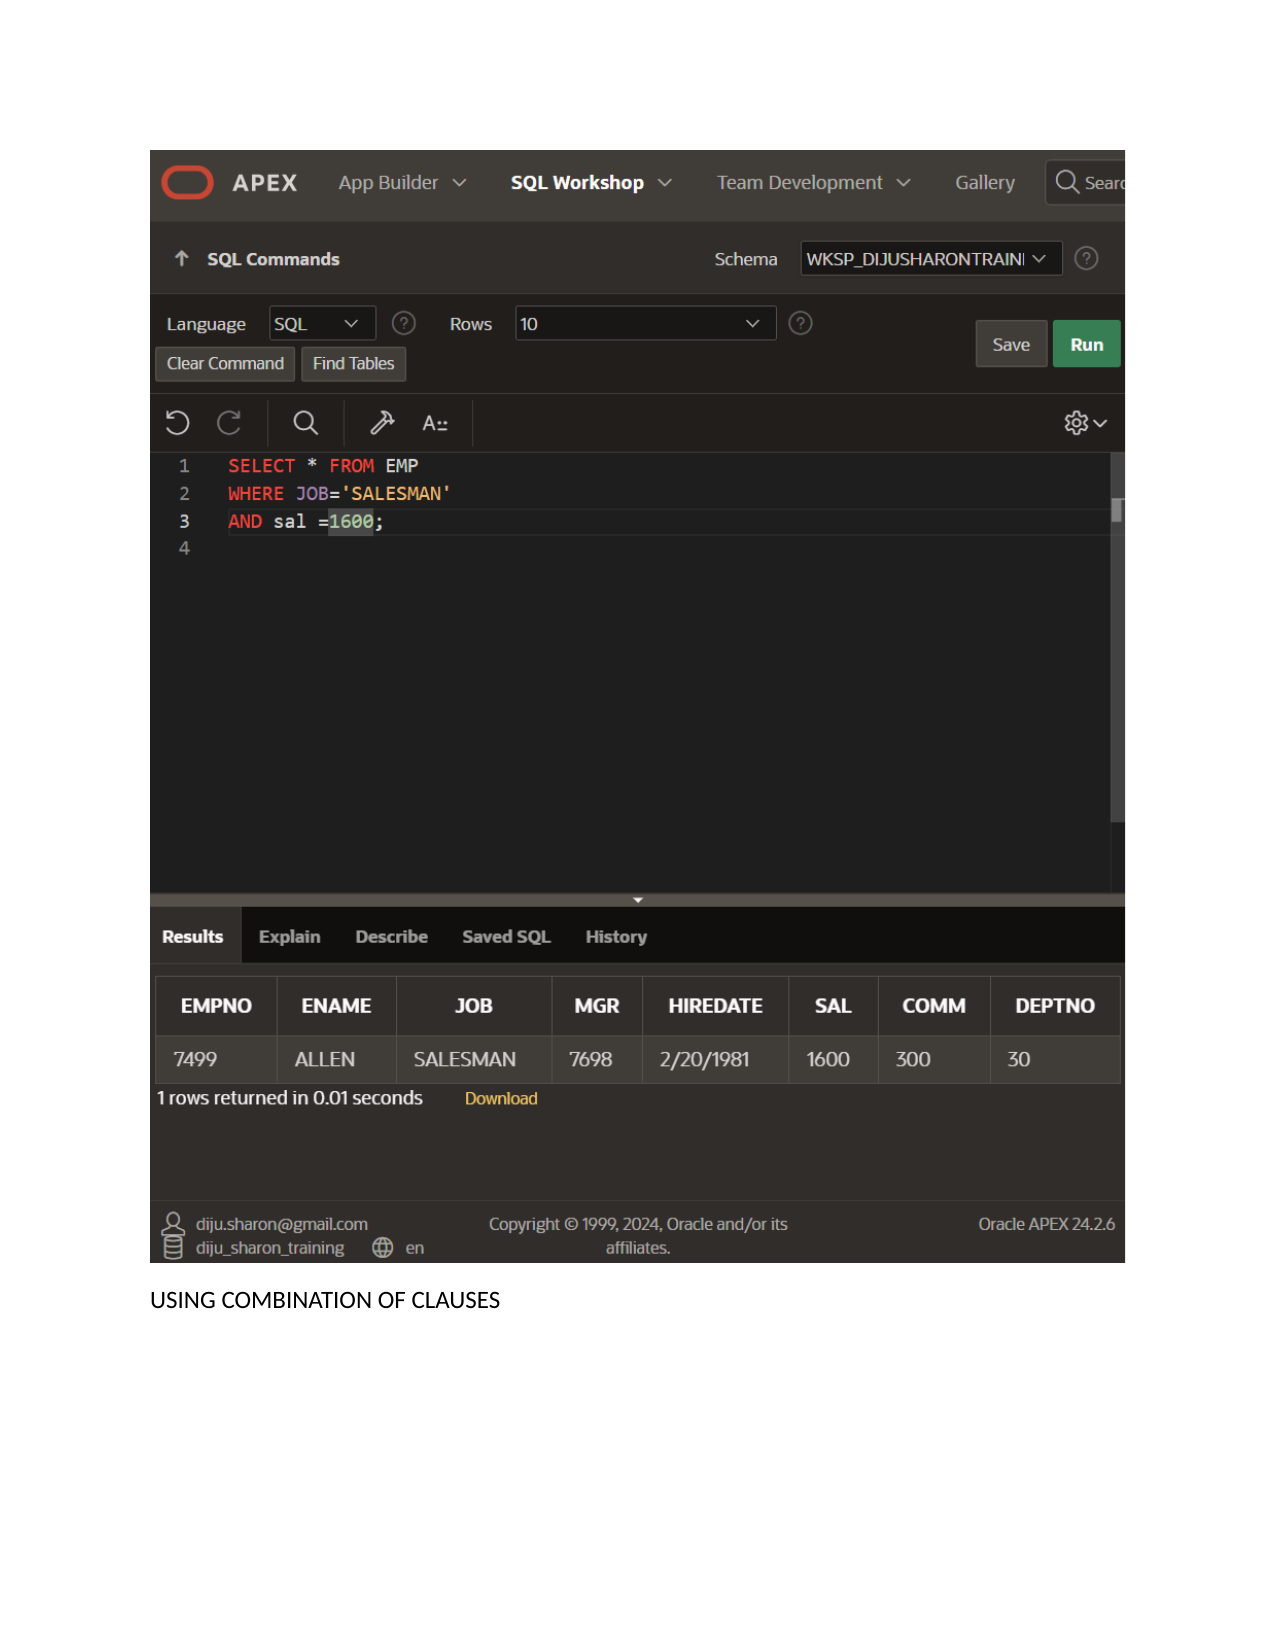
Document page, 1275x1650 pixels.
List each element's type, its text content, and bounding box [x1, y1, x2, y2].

text USING COMBINATION OF CLAUSES [150, 1284, 1125, 1314]
picture [150, 150, 1125, 1263]
